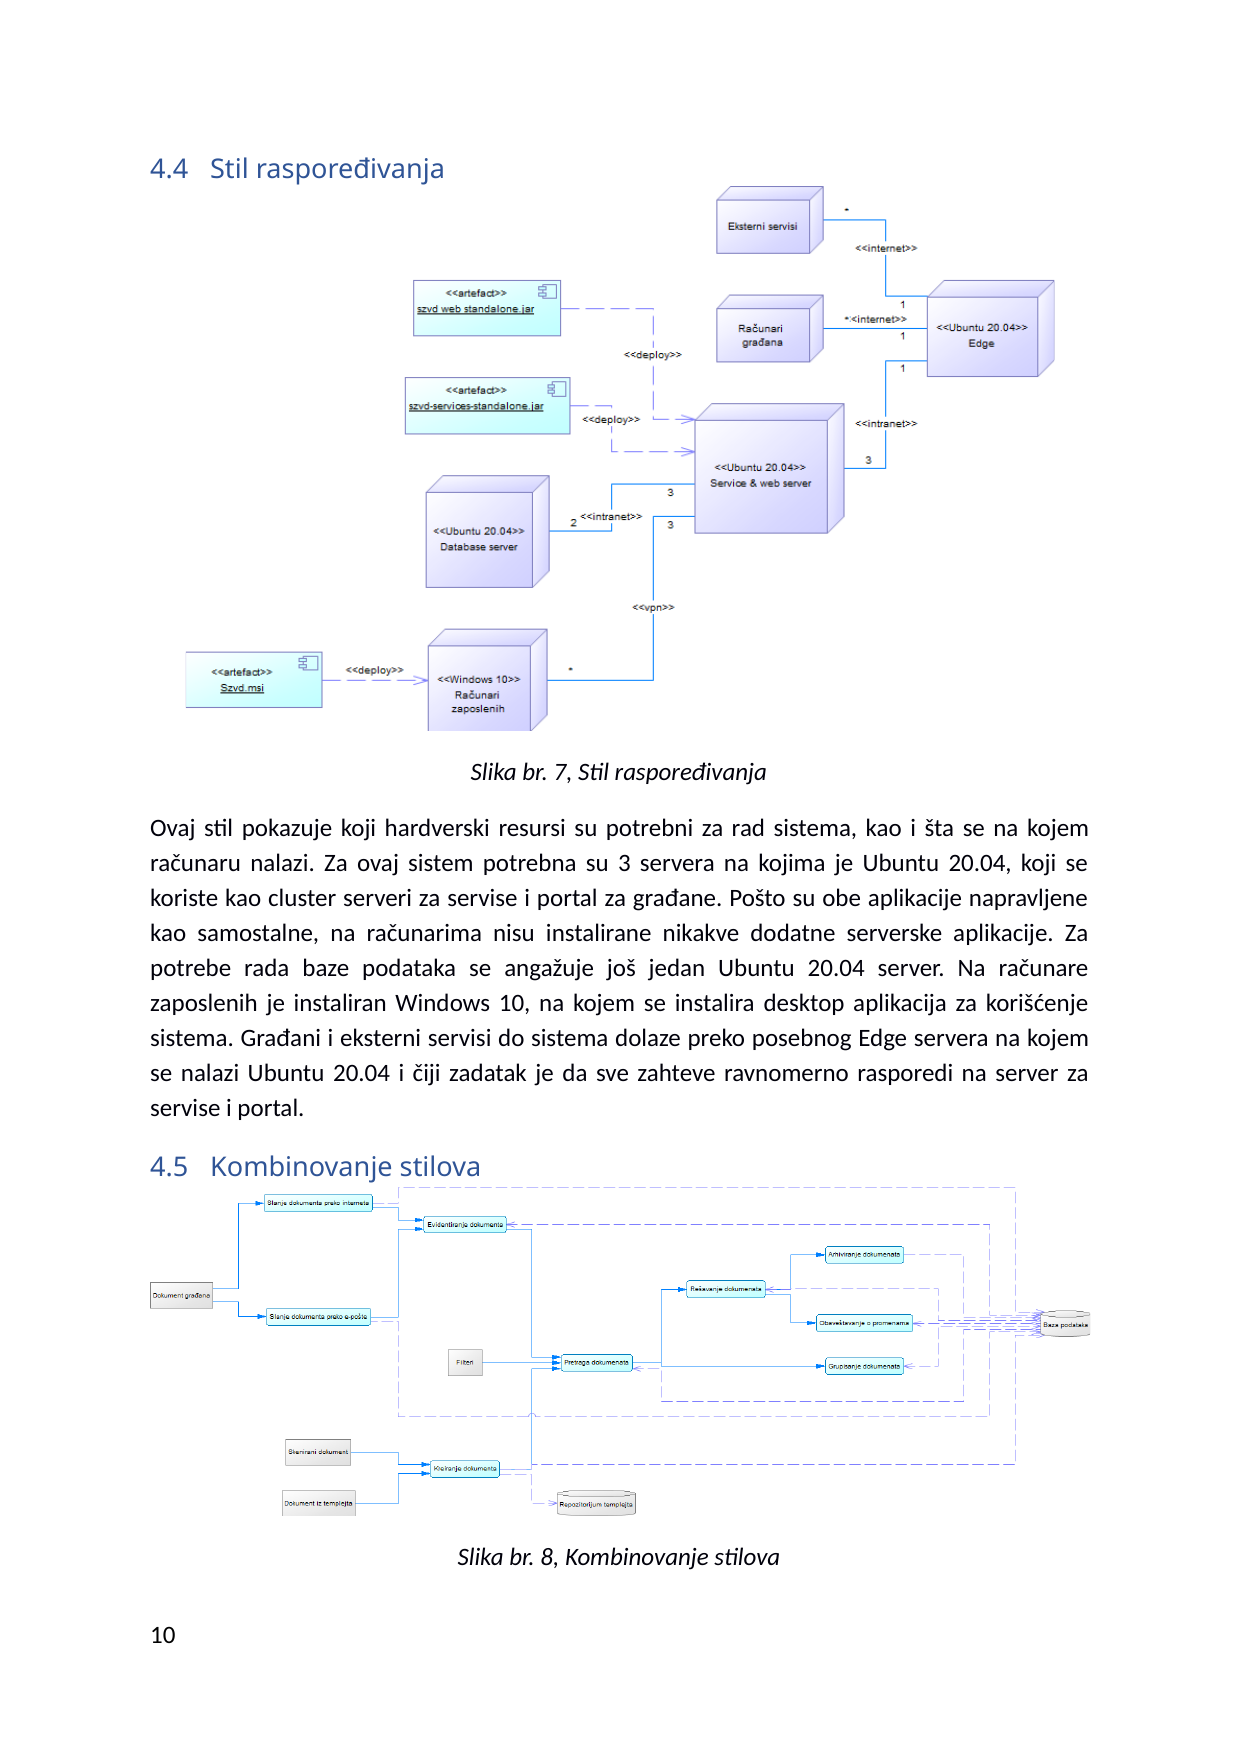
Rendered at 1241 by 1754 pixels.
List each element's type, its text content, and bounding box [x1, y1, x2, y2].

text Slika br. 8, Kombinovanje stilova [150, 1541, 1090, 1571]
picture [150, 1184, 1091, 1516]
subtitle Kombinovanje stilova [150, 1148, 1090, 1184]
text Ovaj stil pokazuje koji hardverski resursi su potrebni za rad sistema, kao i šta se na kojem računaru nalazi. Za ovaj sistem potrebna su 3 servera na kojima je Ubuntu 20.04, koji se koriste kao cluster serveri za servise i portal za građane. Pošto su obe aplikacije napravljene kao samostalne, na računarima nisu instalirane nikakve dodatne serverske aplikacije. Za potrebe rada baze podataka se angažuje još jedan Ubuntu 20.04 server. Na računare zaposlenih je instaliran Windows 10, na kojem se instalira desktop aplikacija za korišćenje sistema. Građani i eksterni servisi do sistema dolaze preko posebnog Edge servera na kojem se nalazi Ubuntu 20.04 i čiji zadatak je da sve zahteve ravnomerno rasporedi na server za servise i portal. [150, 812, 1090, 1122]
subtitle Stil raspoređivanja [150, 150, 1090, 187]
text Slika br. 7, Stil raspoređivanja [150, 756, 1090, 786]
picture [185, 186, 1055, 731]
